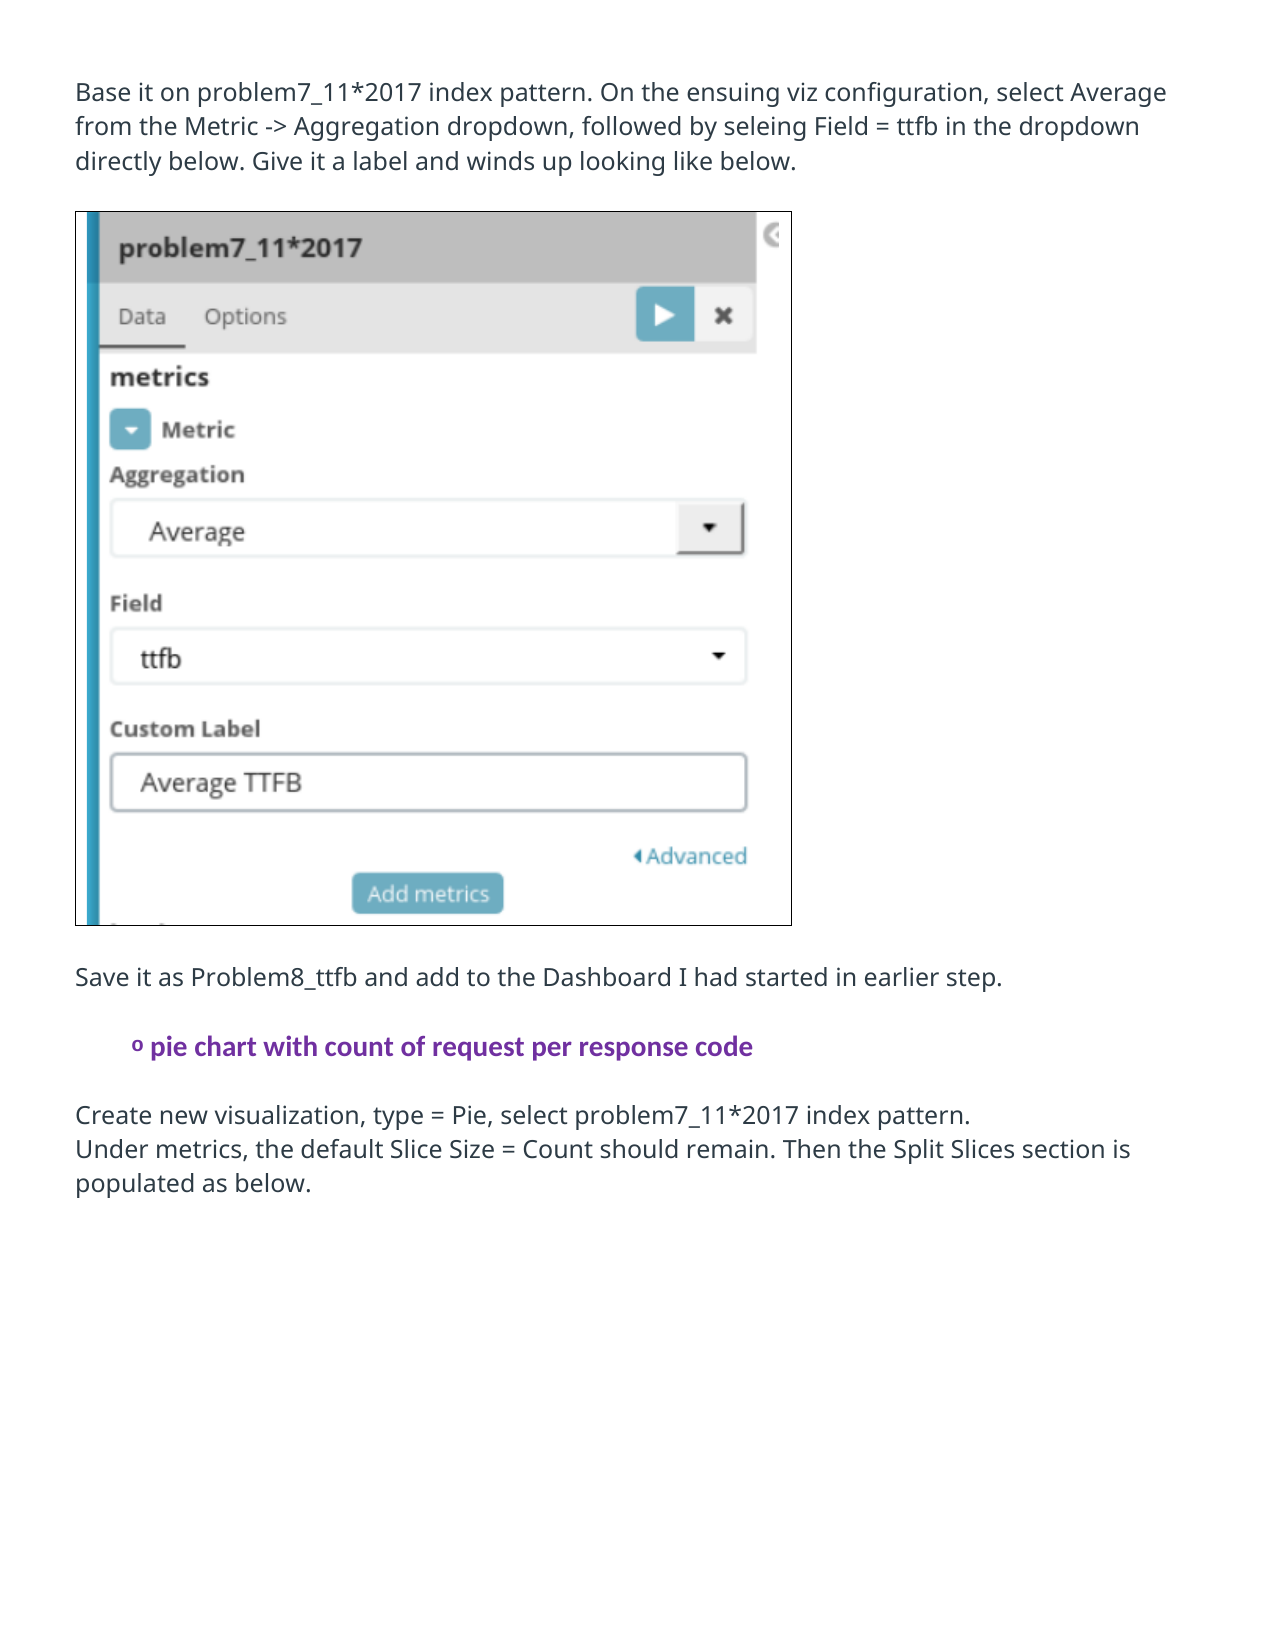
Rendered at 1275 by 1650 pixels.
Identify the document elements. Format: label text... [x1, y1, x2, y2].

text Under metrics, the default Slice Size = Count should remain. Then the Split Slices section is populated as below. [75, 1132, 1200, 1200]
list pie chart with count of request per response code [131, 1028, 1200, 1064]
table_header [779, 212, 791, 925]
picture [86, 212, 779, 925]
table_header [76, 212, 86, 925]
text Base it on problem7_11*2017 index pattern. On the ensuing viz configuration, select Average from the Metric -> Aggregation dropdown, followed by seleing Field = ttfb in the dropdown directly below. Give it a label and winds up looking like below. [75, 75, 1200, 177]
text Create new visualization, type = Pie, select problem7_11*2017 index pattern. [75, 1098, 1200, 1132]
text Save it as Problem8_ttfb and add to the Dashboard I had started in earlier step. [75, 960, 1200, 994]
